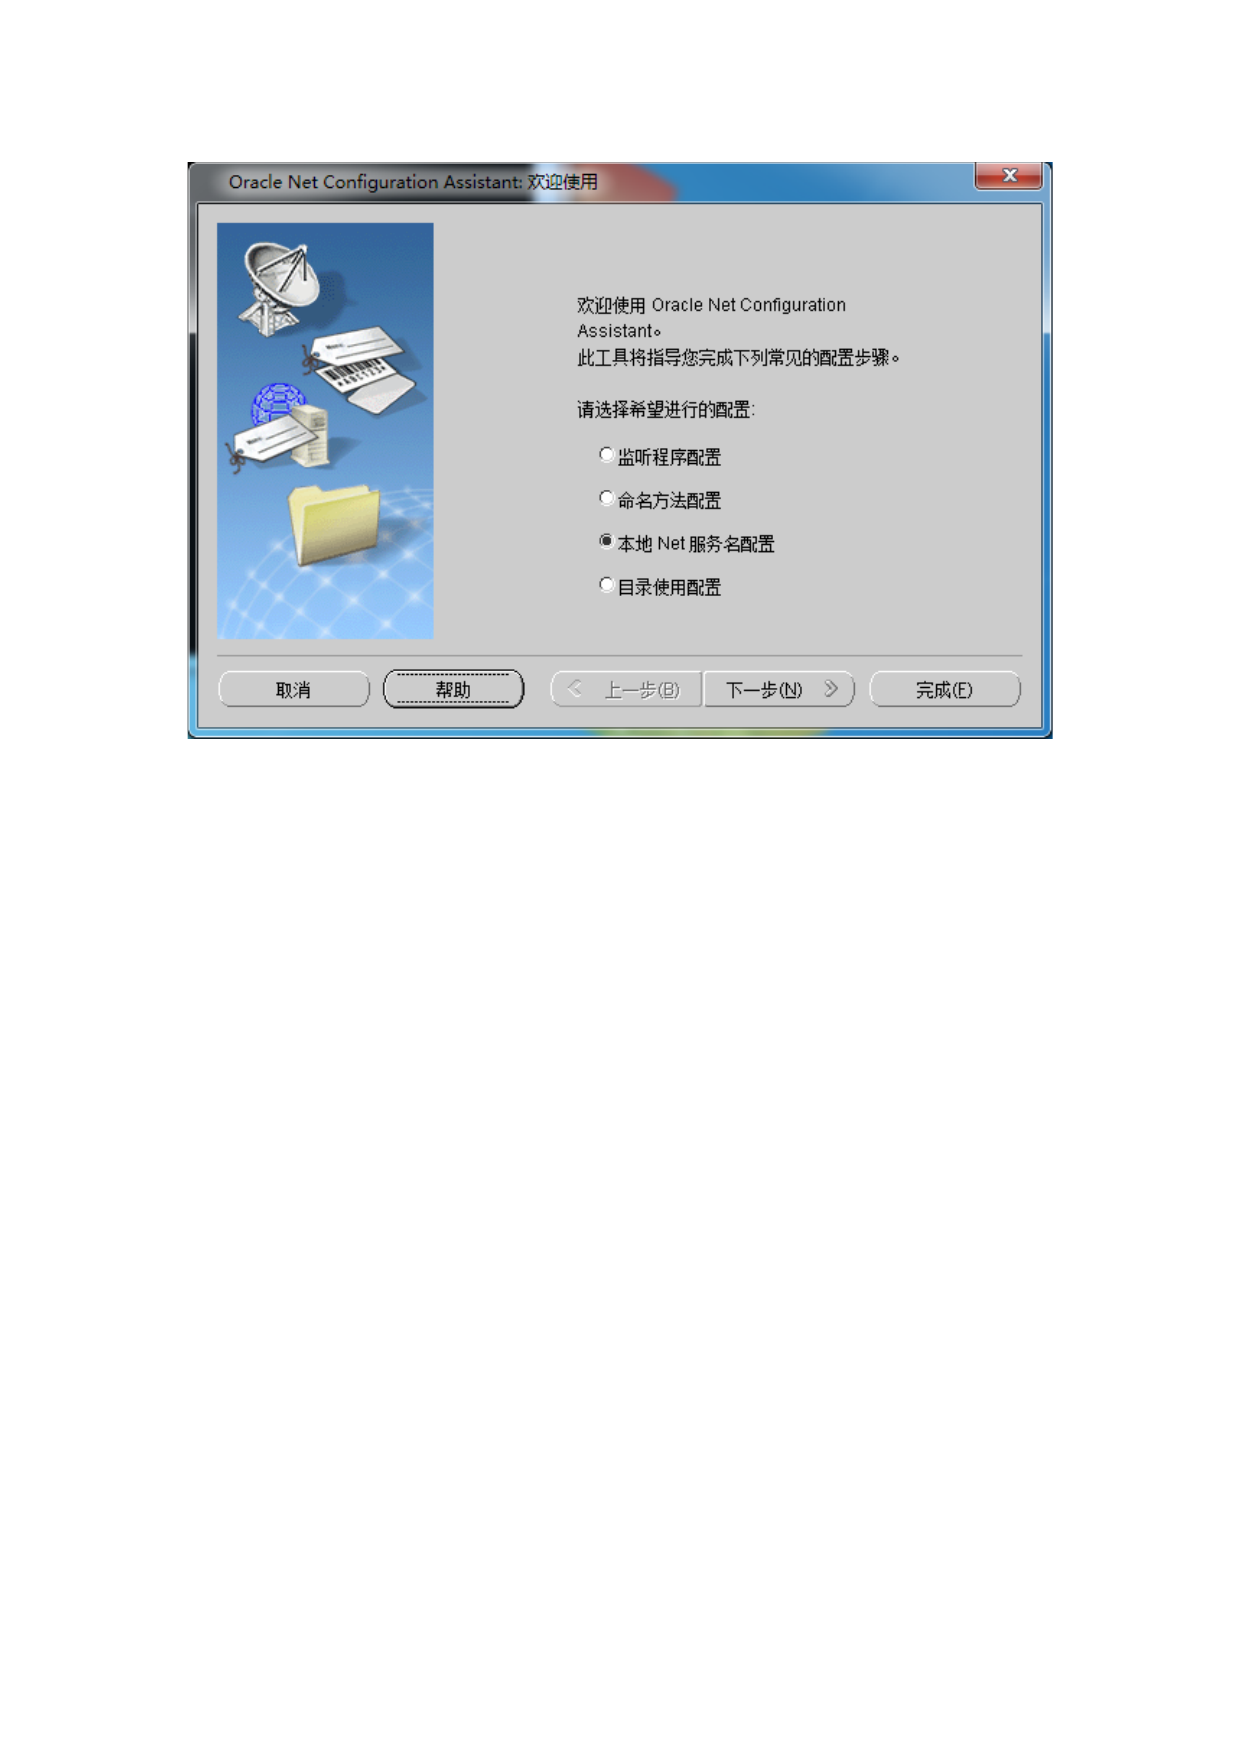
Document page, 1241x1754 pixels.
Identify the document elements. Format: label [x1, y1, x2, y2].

picture [187, 162, 1053, 739]
